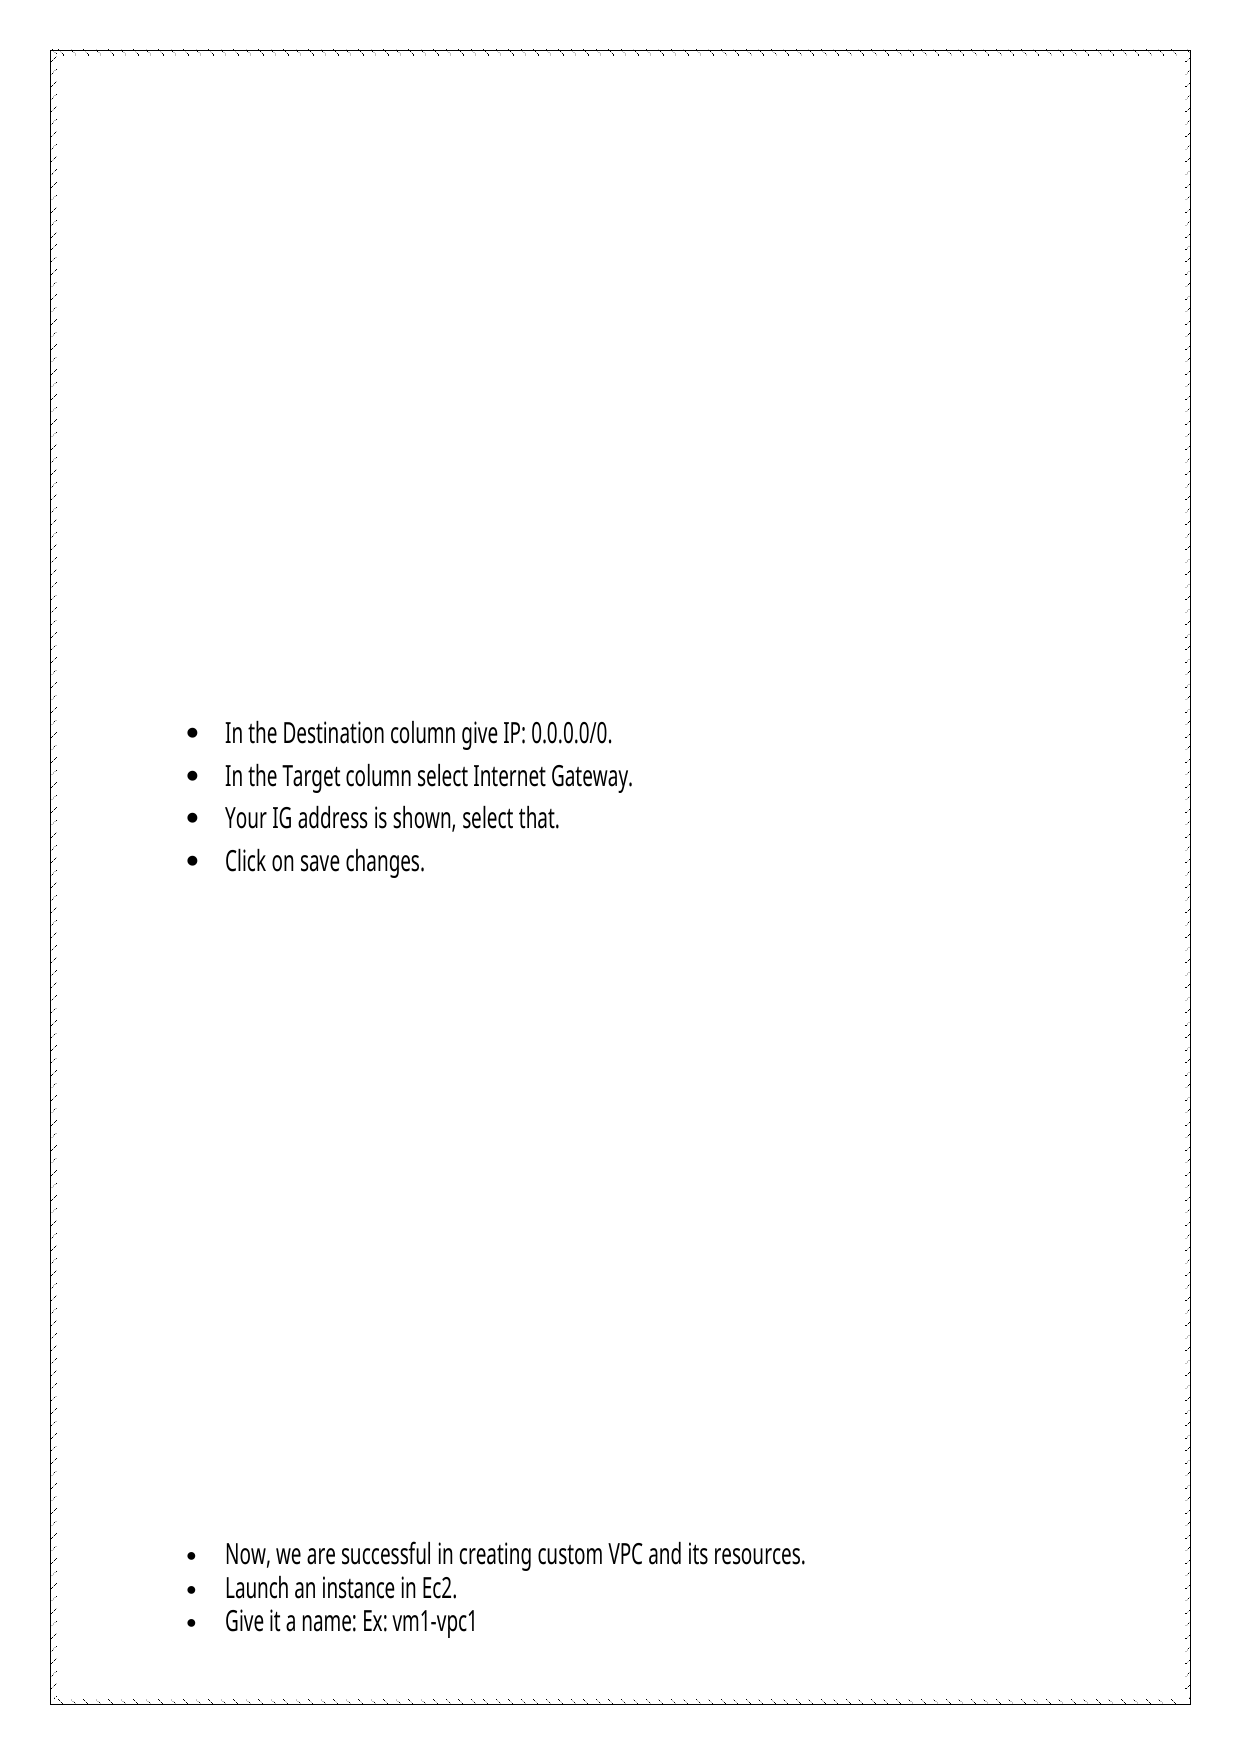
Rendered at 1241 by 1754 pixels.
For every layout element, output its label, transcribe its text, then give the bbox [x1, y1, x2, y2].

list In the Destination column give IP: 0.0.0.0/0. [187, 713, 1165, 752]
list Click on save changes. [187, 841, 1165, 880]
list Your IG address is shown, select that. [187, 798, 1165, 837]
list In the Target column select Internet Gateway. [187, 755, 1165, 795]
list Now, we are successful in creating custom VPC and its resources. [187, 1537, 1165, 1571]
list Launch an instance in Ec2. [187, 1571, 1165, 1605]
picture [51, 51, 1190, 1704]
list Give it a name: Ex: vm1-vpc1 [187, 1605, 1165, 1639]
